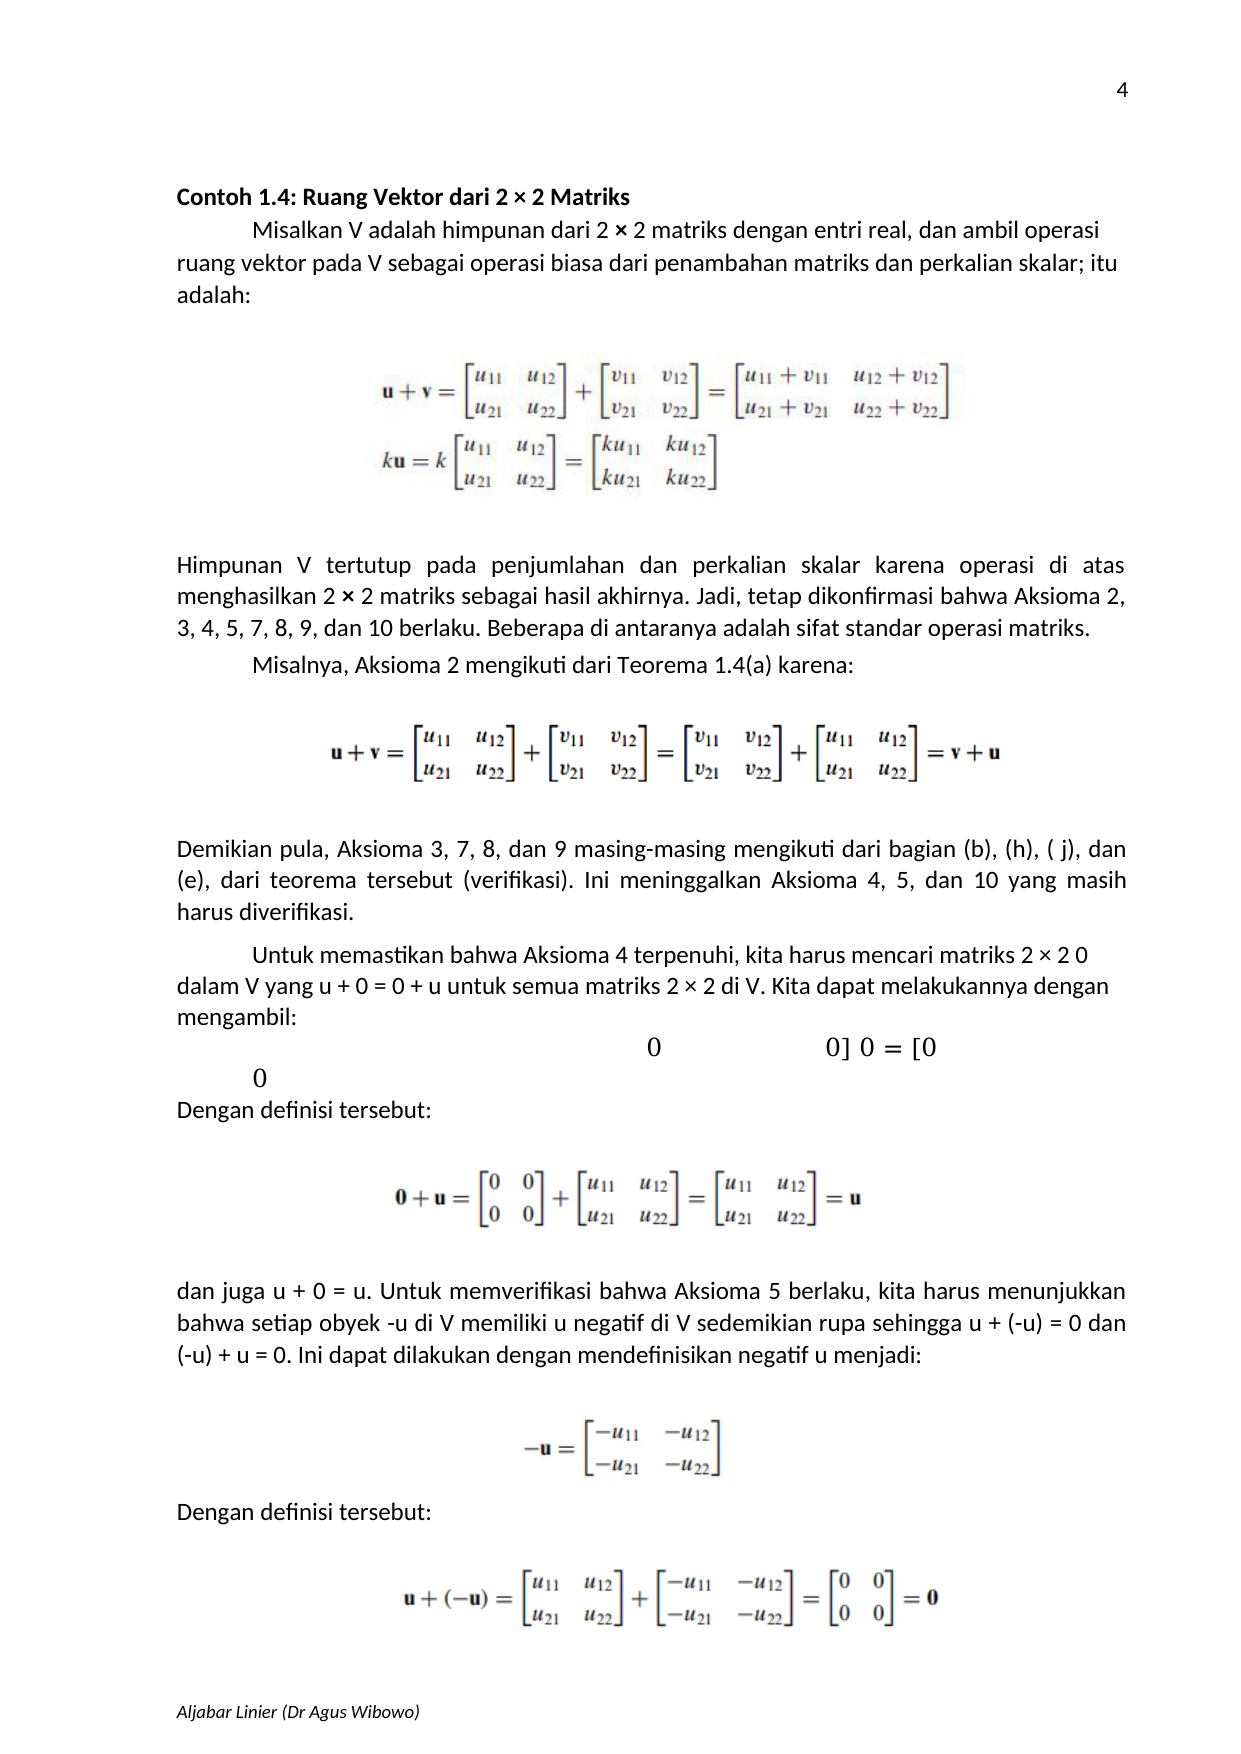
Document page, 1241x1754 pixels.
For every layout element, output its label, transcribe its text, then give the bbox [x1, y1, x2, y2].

picture [511, 1406, 750, 1490]
picture [363, 352, 973, 504]
text Dengan definisi tersebut: [177, 1500, 1130, 1525]
picture [386, 1161, 875, 1230]
text Untuk memastikan bahwa Aksioma 4 terpenuhi, kita harus mencari matriks 2 × 2 0 dalam V yang u + 0 = 0 + u untuk semua matriks 2 × 2 di V. Kita dapat melakukannya dengan mengambil: 0 0] 0 = [0 0 Dengan definisi tersebut: [177, 939, 1130, 1125]
text Contoh 1.4: Ruang Vektor dari 2 × 2 Matriks Misalkan V adalah himpunan dari 2 × 2 matriks dengan entri real, dan ambil operasi ruang vektor pada V sebagai operasi biasa dari penambahan matriks dan perkalian skalar; itu adalah: [177, 181, 1130, 310]
picture [328, 718, 1008, 789]
text Demikian pula, Aksioma 3, 7, 8, dan 9 masing-masing mengikuti dari bagian (b), (h), ( j), dan (e), dari teorema tersebut (verifikasi). Ini meninggalkan Aksioma 4, 5, dan 10 yang masih harus diverifikasi. [177, 833, 1128, 927]
picture [394, 1560, 943, 1636]
text Himpunan V tertutup pada penjumlahan dan perkalian skalar karena operasi di atas menghasilkan 2 × 2 matriks sebagai hasil akhirnya. Jadi, tetap dikonfirmasi bahwa Aksioma 2, 3, 4, 5, 7, 8, 9, dan 10 berlaku. Beberapa di antaranya adalah sifat standar operasi matriks. [177, 549, 1127, 643]
text dan juga u + 0 = u. Untuk memverifikasi bahwa Aksioma 5 berlaku, kita harus menunjukkan bahwa setiap obyek -u di V memiliki u negatif di V sedemikian rupa sehingga u + (-u) = 0 dan (-u) + u = 0. Ini dapat dilakukan dengan mendefinisikan negatif u menjadi: [177, 1275, 1128, 1369]
text Aljabar Linier (Dr Agus Wibowo) [177, 1703, 1130, 1722]
text 4 [150, 79, 1128, 102]
text Misalnya, Aksioma 2 mengikuti dari Teorema 1.4(a) karena: [252, 653, 1130, 678]
